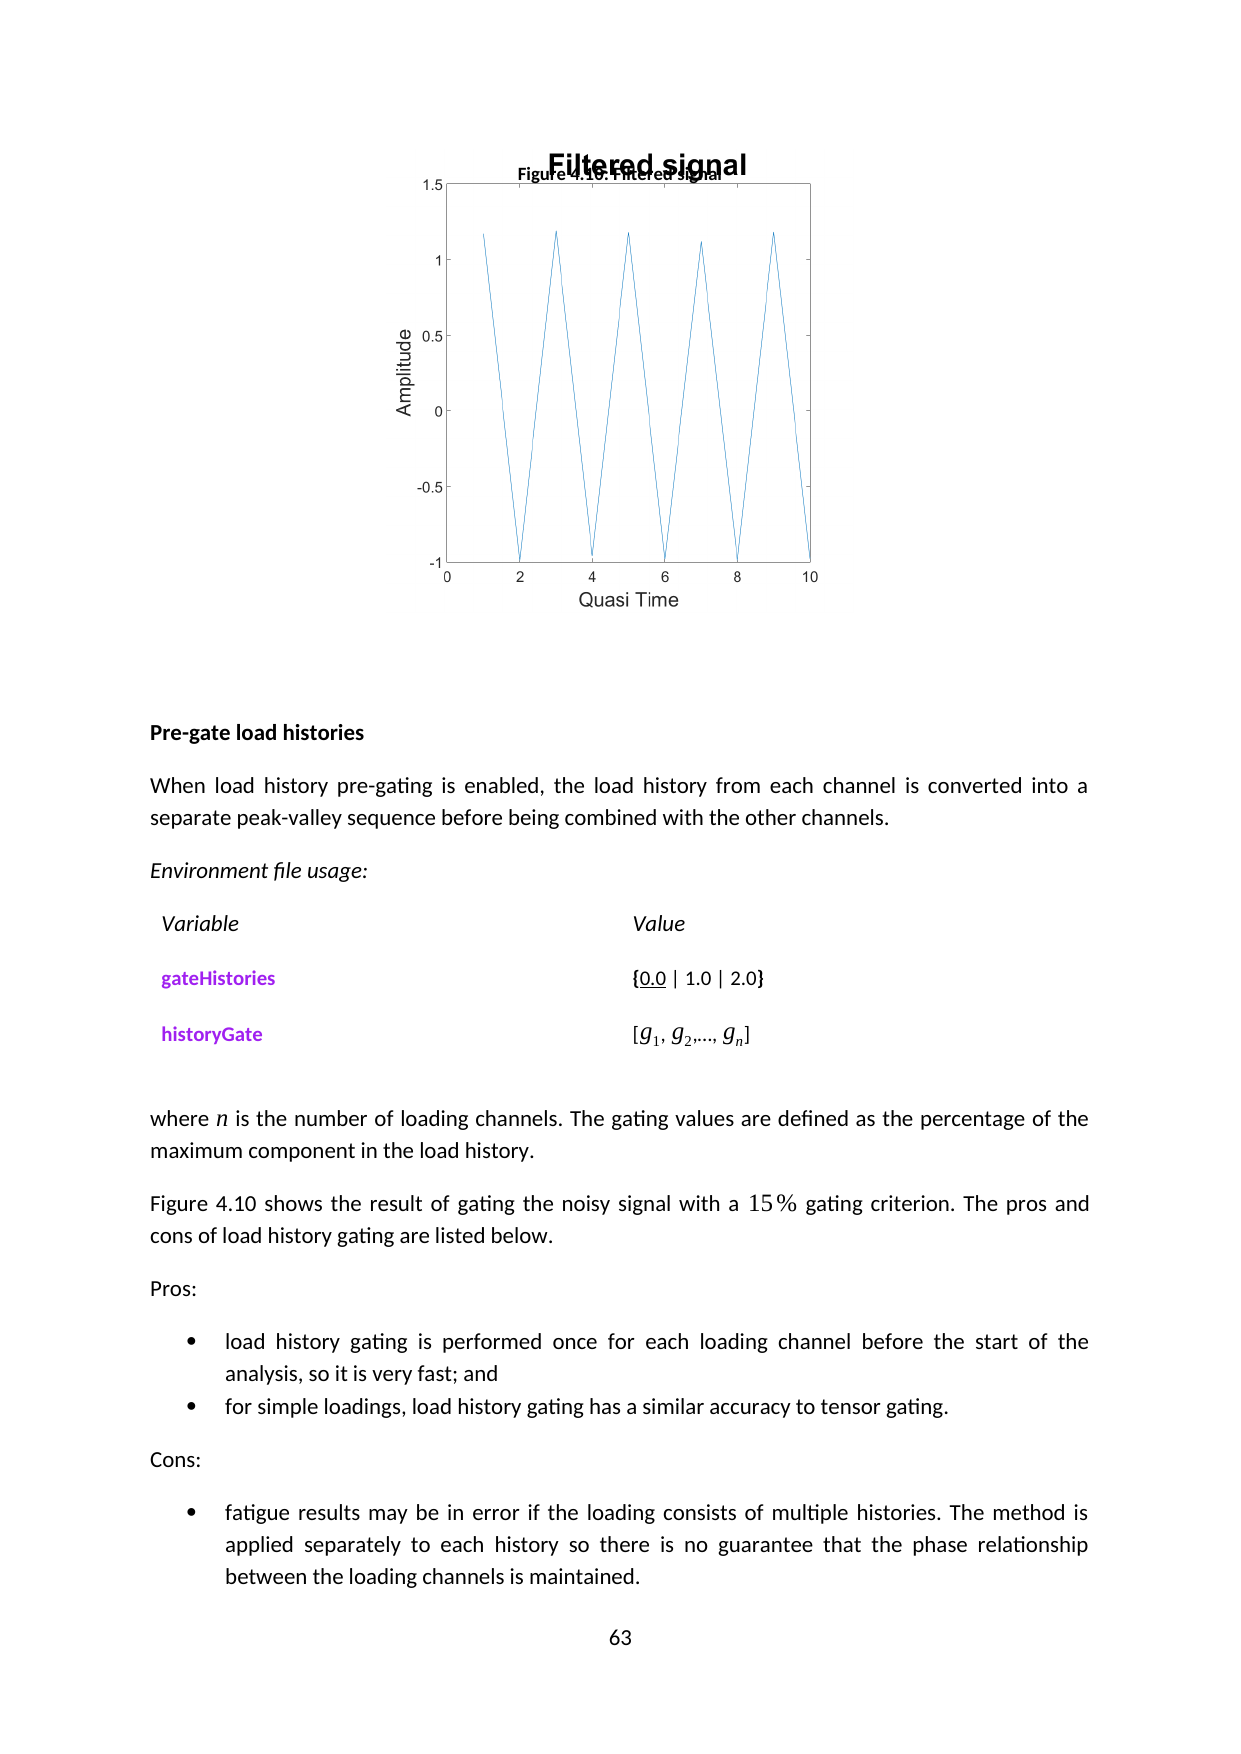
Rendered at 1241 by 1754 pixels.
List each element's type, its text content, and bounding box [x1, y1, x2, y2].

picture [386, 149, 854, 613]
text Pros: [150, 1274, 1090, 1302]
text where is the number of loading channels. The gating values are defined as the percentage of the maximum component in the load history. [150, 1104, 1090, 1164]
text When load history pre-gating is enabled, the load history from each channel is converted into a separate peak-valley sequence before being combined with the other channels. [150, 771, 1090, 831]
list for simple loadings, load history gating has a similar accuracy to tensor gating. [187, 1392, 1090, 1420]
text Cons: [150, 1445, 1090, 1473]
text Pre-gate load histories [150, 718, 1090, 746]
text Environment file usage: [150, 856, 1090, 884]
text Figure 4.10 shows the result of gating the noisy signal with a gating criterion. The pros and cons of load history gating are listed below. [150, 1189, 1090, 1249]
list fatigue results may be in error if the loading consists of multiple histories. The method is applied separately to each history so there is no guarantee that the phase relationship between the loading channels is maintained. [187, 1498, 1090, 1590]
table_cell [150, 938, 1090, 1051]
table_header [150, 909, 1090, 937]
list load history gating is performed once for each loading channel before the start of the analysis, so it is very fast; and [187, 1327, 1090, 1388]
